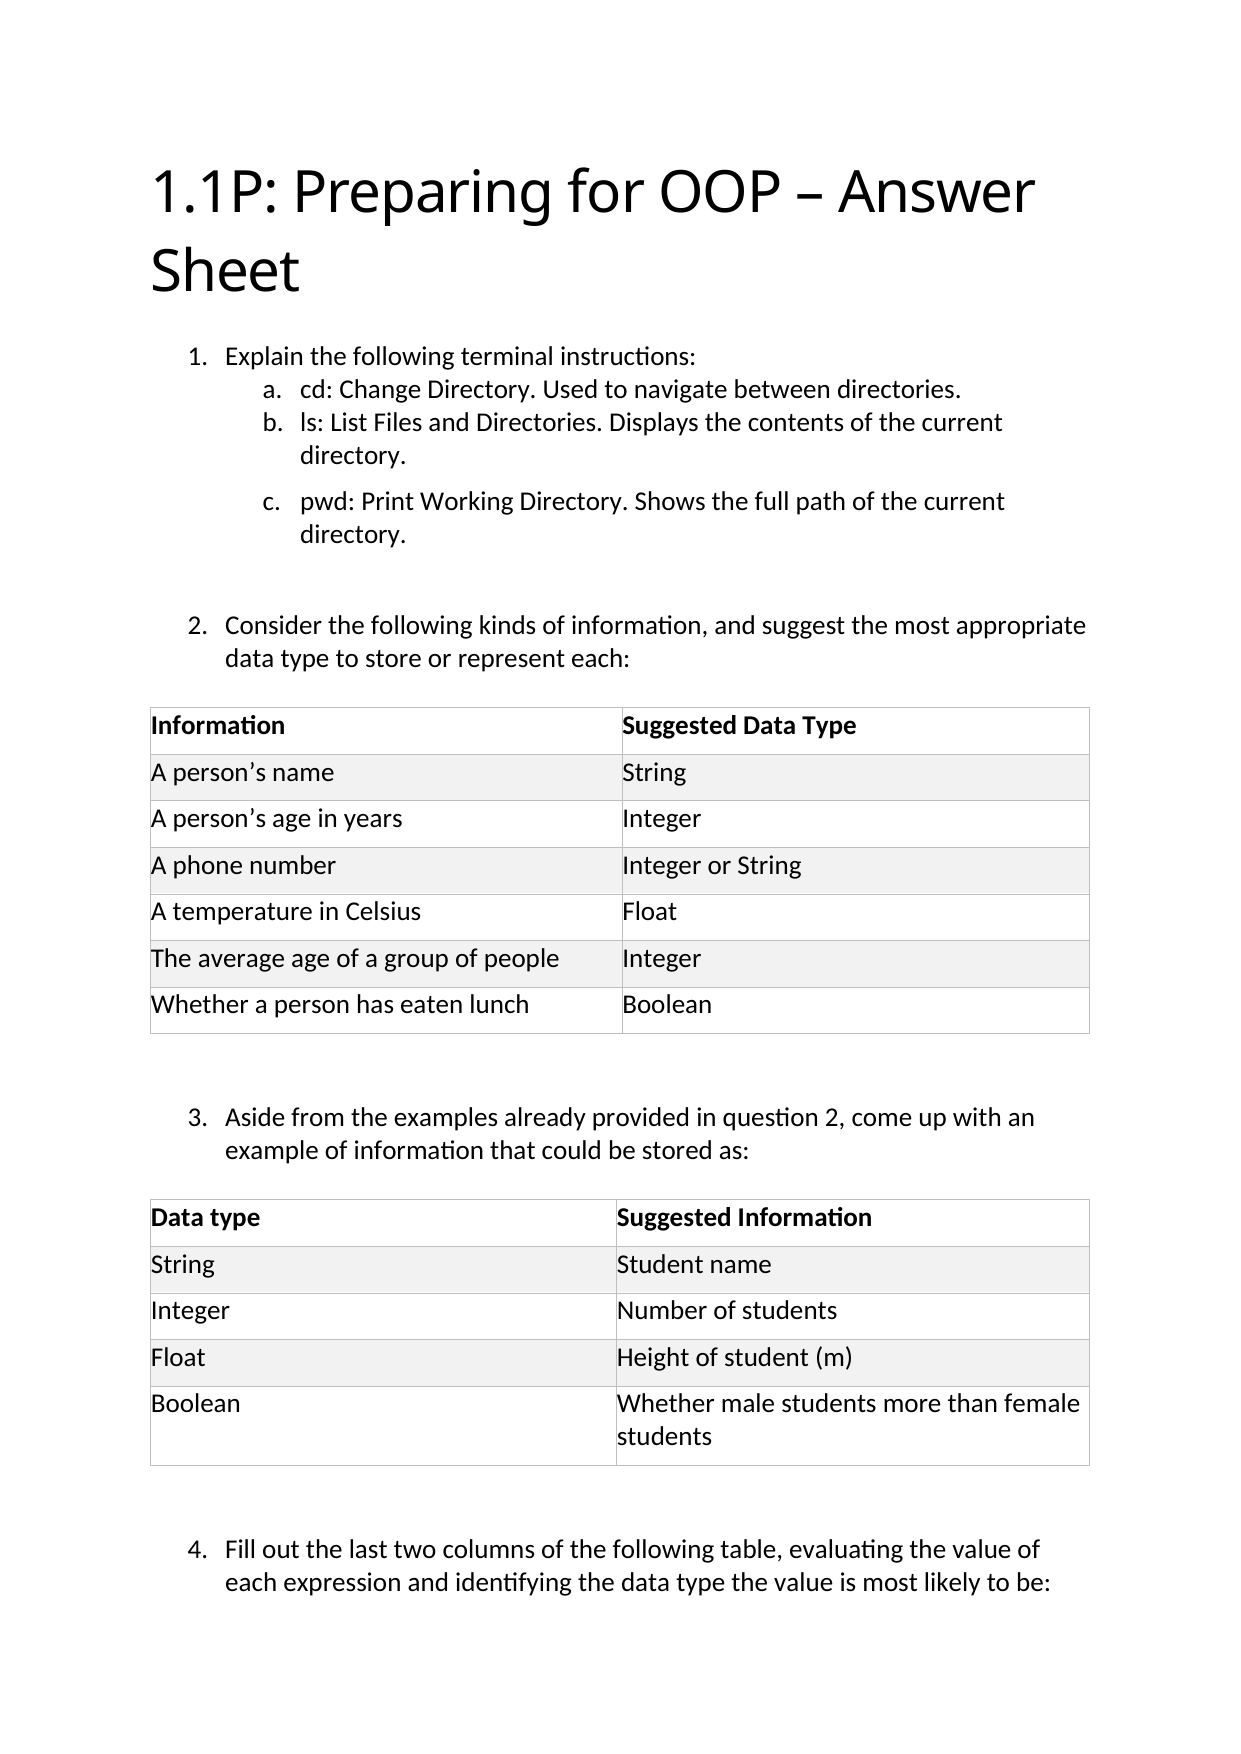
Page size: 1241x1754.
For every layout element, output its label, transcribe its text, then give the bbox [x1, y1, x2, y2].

table_cell Float [623, 895, 1089, 940]
list Aside from the examples already provided in question 2, come up with an example of information that could be stored as: [187, 1100, 1090, 1166]
list pwd: Print Working Directory. Shows the full path of the current directory. [262, 484, 1090, 550]
table_cell The average age of a group of people [151, 941, 622, 987]
table_cell Student name [617, 1247, 1089, 1292]
table_cell Whether a person has eaten lunch [151, 988, 622, 1033]
table_cell String [151, 1247, 616, 1292]
table_cell Integer [623, 941, 1089, 987]
table_header Suggested Information [617, 1200, 1089, 1246]
table_cell A temperature in Celsius [151, 895, 622, 940]
table_cell Integer [151, 1294, 616, 1339]
list cd: Change Directory. Used to navigate between directories. [262, 372, 1090, 406]
list Consider the following kinds of information, and suggest the most appropriate data type to store or represent each: [187, 608, 1090, 674]
table_cell Integer or String [623, 848, 1089, 893]
table_header Data type [151, 1200, 616, 1246]
table_header Information [151, 708, 622, 754]
table_cell Float [151, 1340, 616, 1386]
table_header Suggested Data Type [623, 708, 1089, 754]
table_cell Boolean [151, 1387, 616, 1465]
table_cell Height of student (m) [617, 1340, 1089, 1386]
table_cell A person’s age in years [151, 801, 622, 847]
table_cell String [623, 755, 1089, 800]
table_cell Whether male students more than female students [617, 1387, 1089, 1465]
title 1.1P: Preparing for OOP – Answer Sheet [150, 150, 1090, 309]
table_cell Number of students [617, 1294, 1089, 1339]
list ls: List Files and Directories. Displays the contents of the current directory. [262, 406, 1090, 472]
list Fill out the last two columns of the following table, evaluating the value of each expression and identifying the data type the value is most likely to be: [187, 1532, 1090, 1598]
list Explain the following terminal instructions: [187, 339, 1090, 372]
table_cell Boolean [623, 988, 1089, 1033]
table_cell A person’s name [151, 755, 622, 800]
table_cell A phone number [151, 848, 622, 893]
table_cell Integer [623, 801, 1089, 847]
